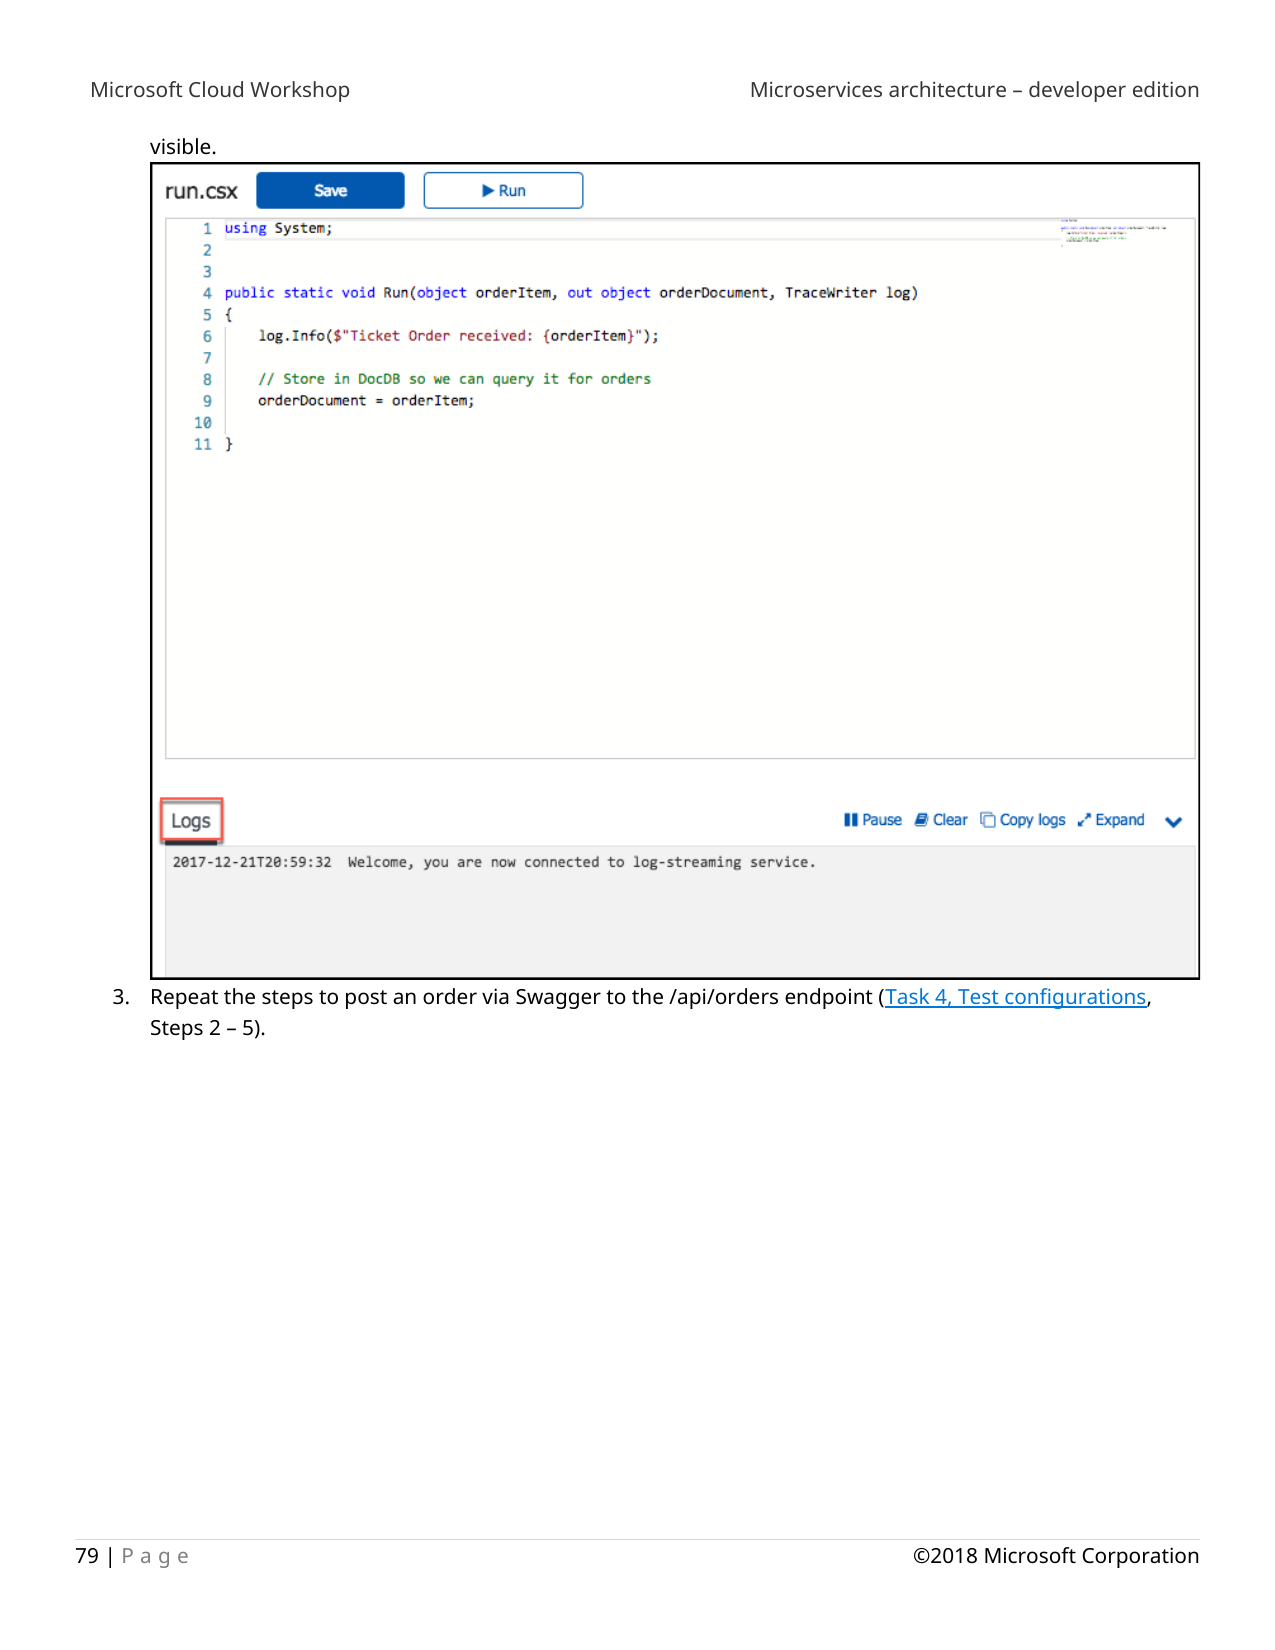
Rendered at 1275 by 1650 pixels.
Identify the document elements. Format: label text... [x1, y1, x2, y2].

list Repeat the steps to post an order via Swagger to the /api/orders endpoint (Task 4, Test configurations, Steps 2 – 5). [112, 982, 1200, 1041]
picture [150, 162, 1200, 980]
